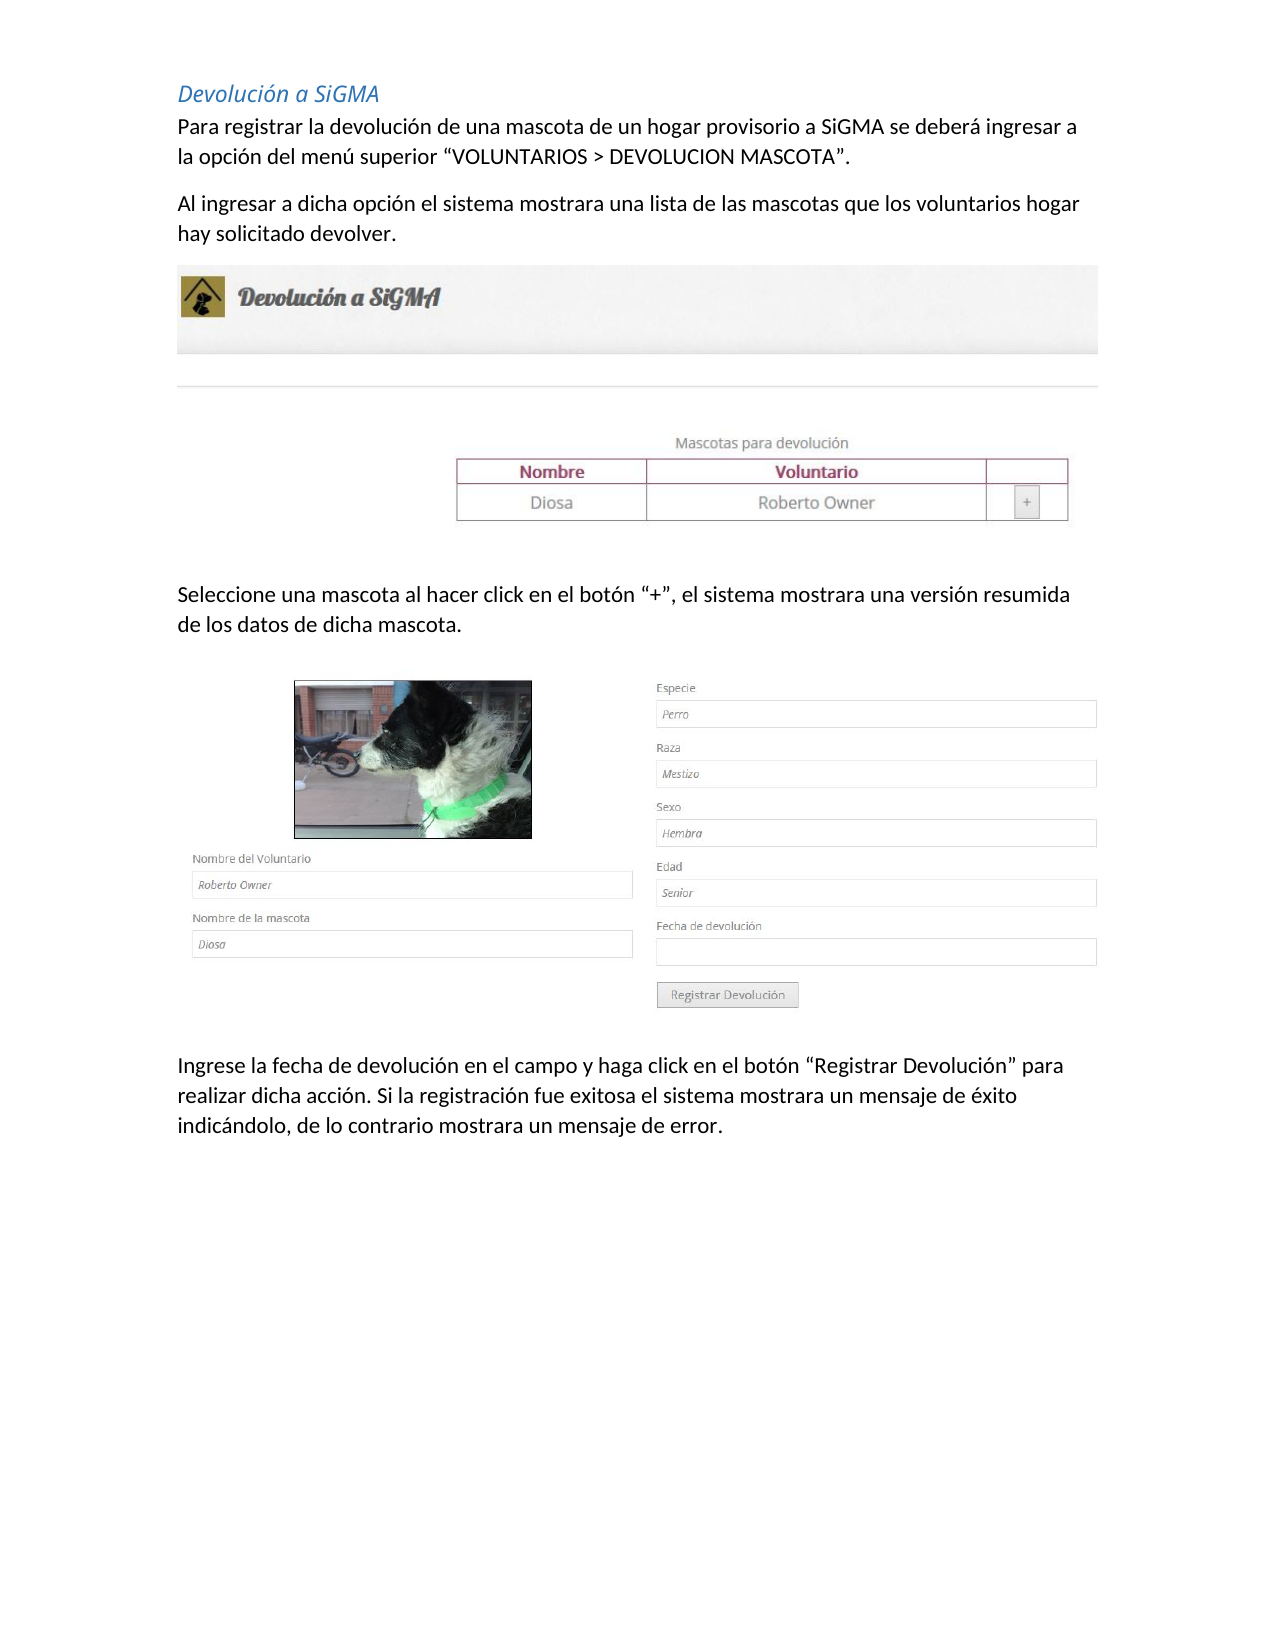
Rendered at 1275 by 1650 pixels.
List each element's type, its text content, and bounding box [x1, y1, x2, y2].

text Seleccione una mascota al hacer click en el botón “+”, el sistema mostrara una versión resumida de los datos de dicha mascota. [177, 580, 1098, 638]
text Para registrar la devolución de una mascota de un hogar provisorio a SiGMA se deberá ingresar a la opción del menú superior “VOLUNTARIOS > DEVOLUCION MASCOTA”. [177, 112, 1098, 170]
subtitle Devolución a SiGMA [177, 78, 1098, 109]
text Ingrese la fecha de devolución en el campo y haga click en el botón “Registrar Devolución” para realizar dicha acción. Si la registración fue exitosa el sistema mostrara un mensaje de éxito indicándolo, de lo contrario mostrara un mensaje de error. [177, 1051, 1098, 1140]
text Al ingresar a dicha opción el sistema mostrara una lista de las mascotas que los voluntarios hogar hay solicitado devolver. [177, 189, 1098, 247]
picture [177, 265, 1098, 562]
picture [177, 657, 1098, 1033]
